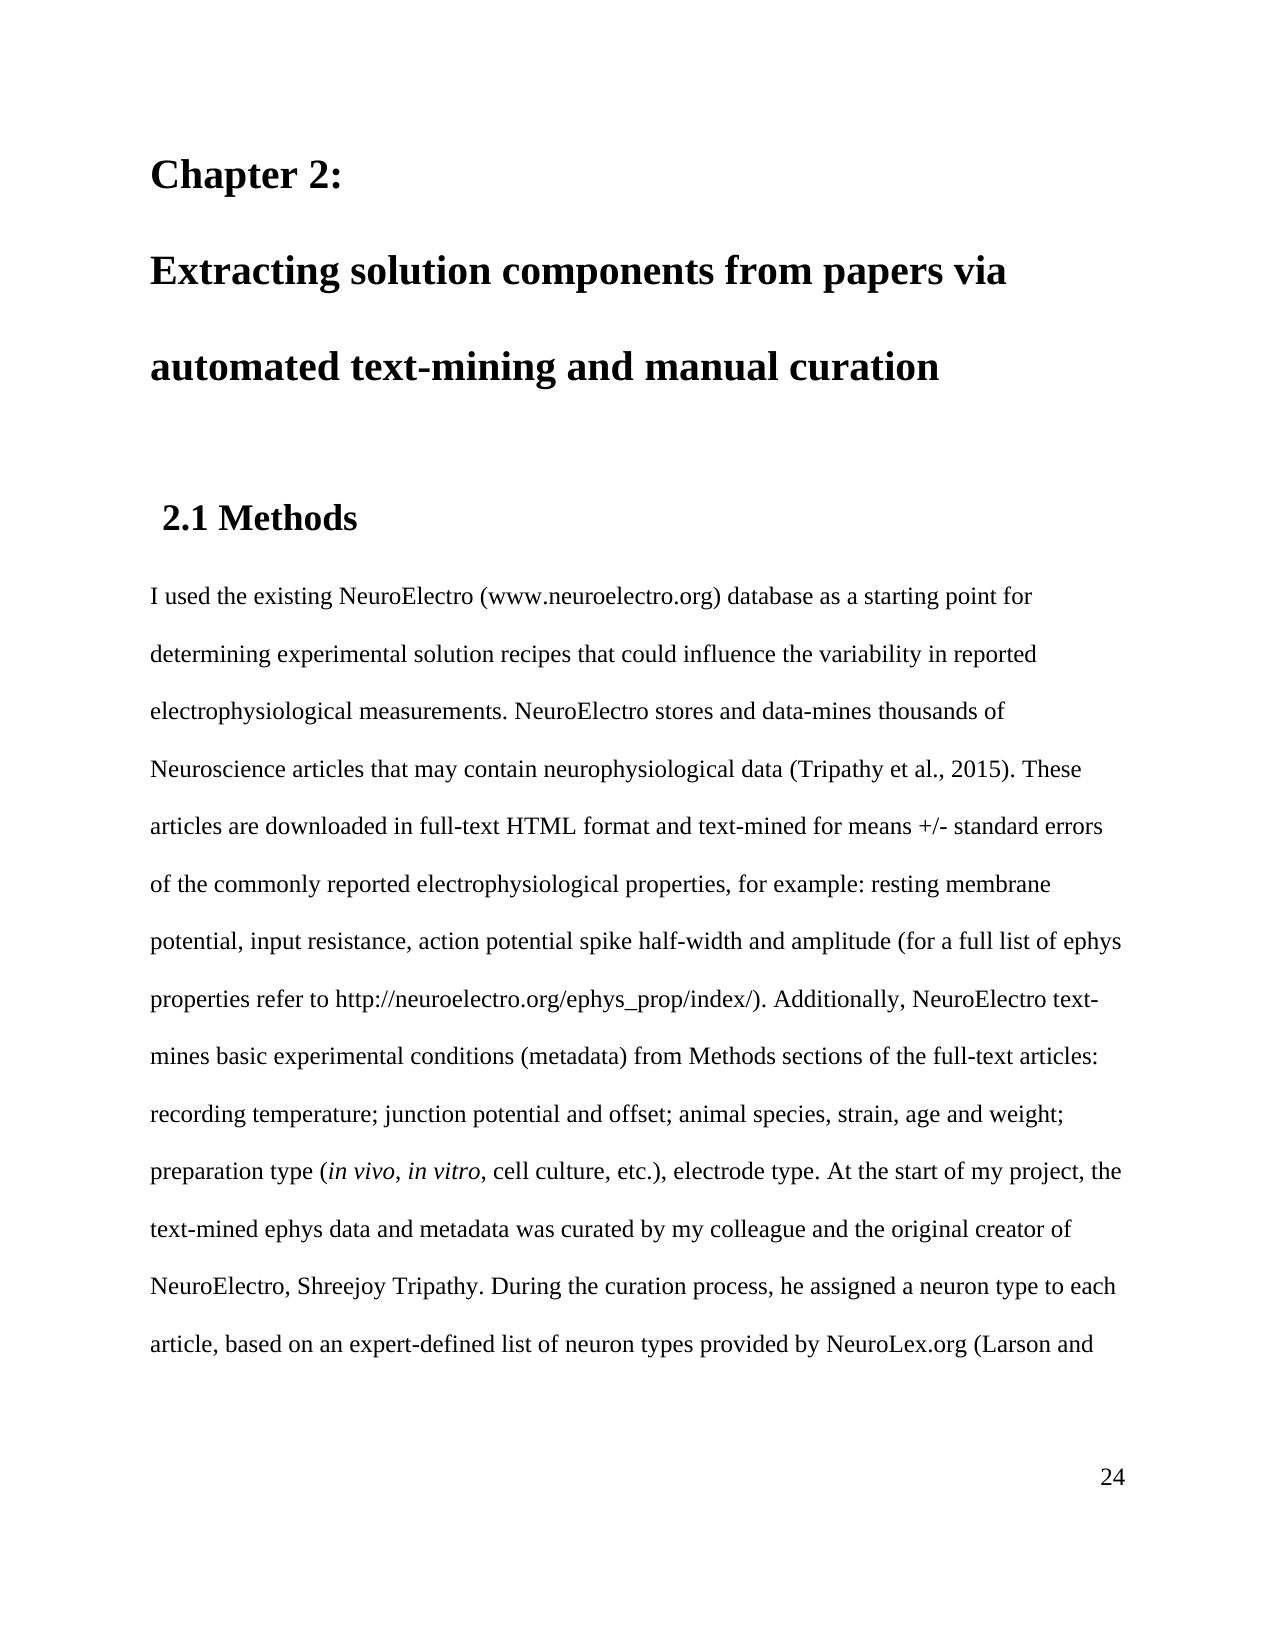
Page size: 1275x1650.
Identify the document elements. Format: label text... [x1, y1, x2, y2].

subtitle Methods [162, 495, 1125, 538]
subtitle Extracting solution components from papers via automated text-mining and manual curation [150, 150, 1125, 389]
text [150, 581, 1125, 1357]
